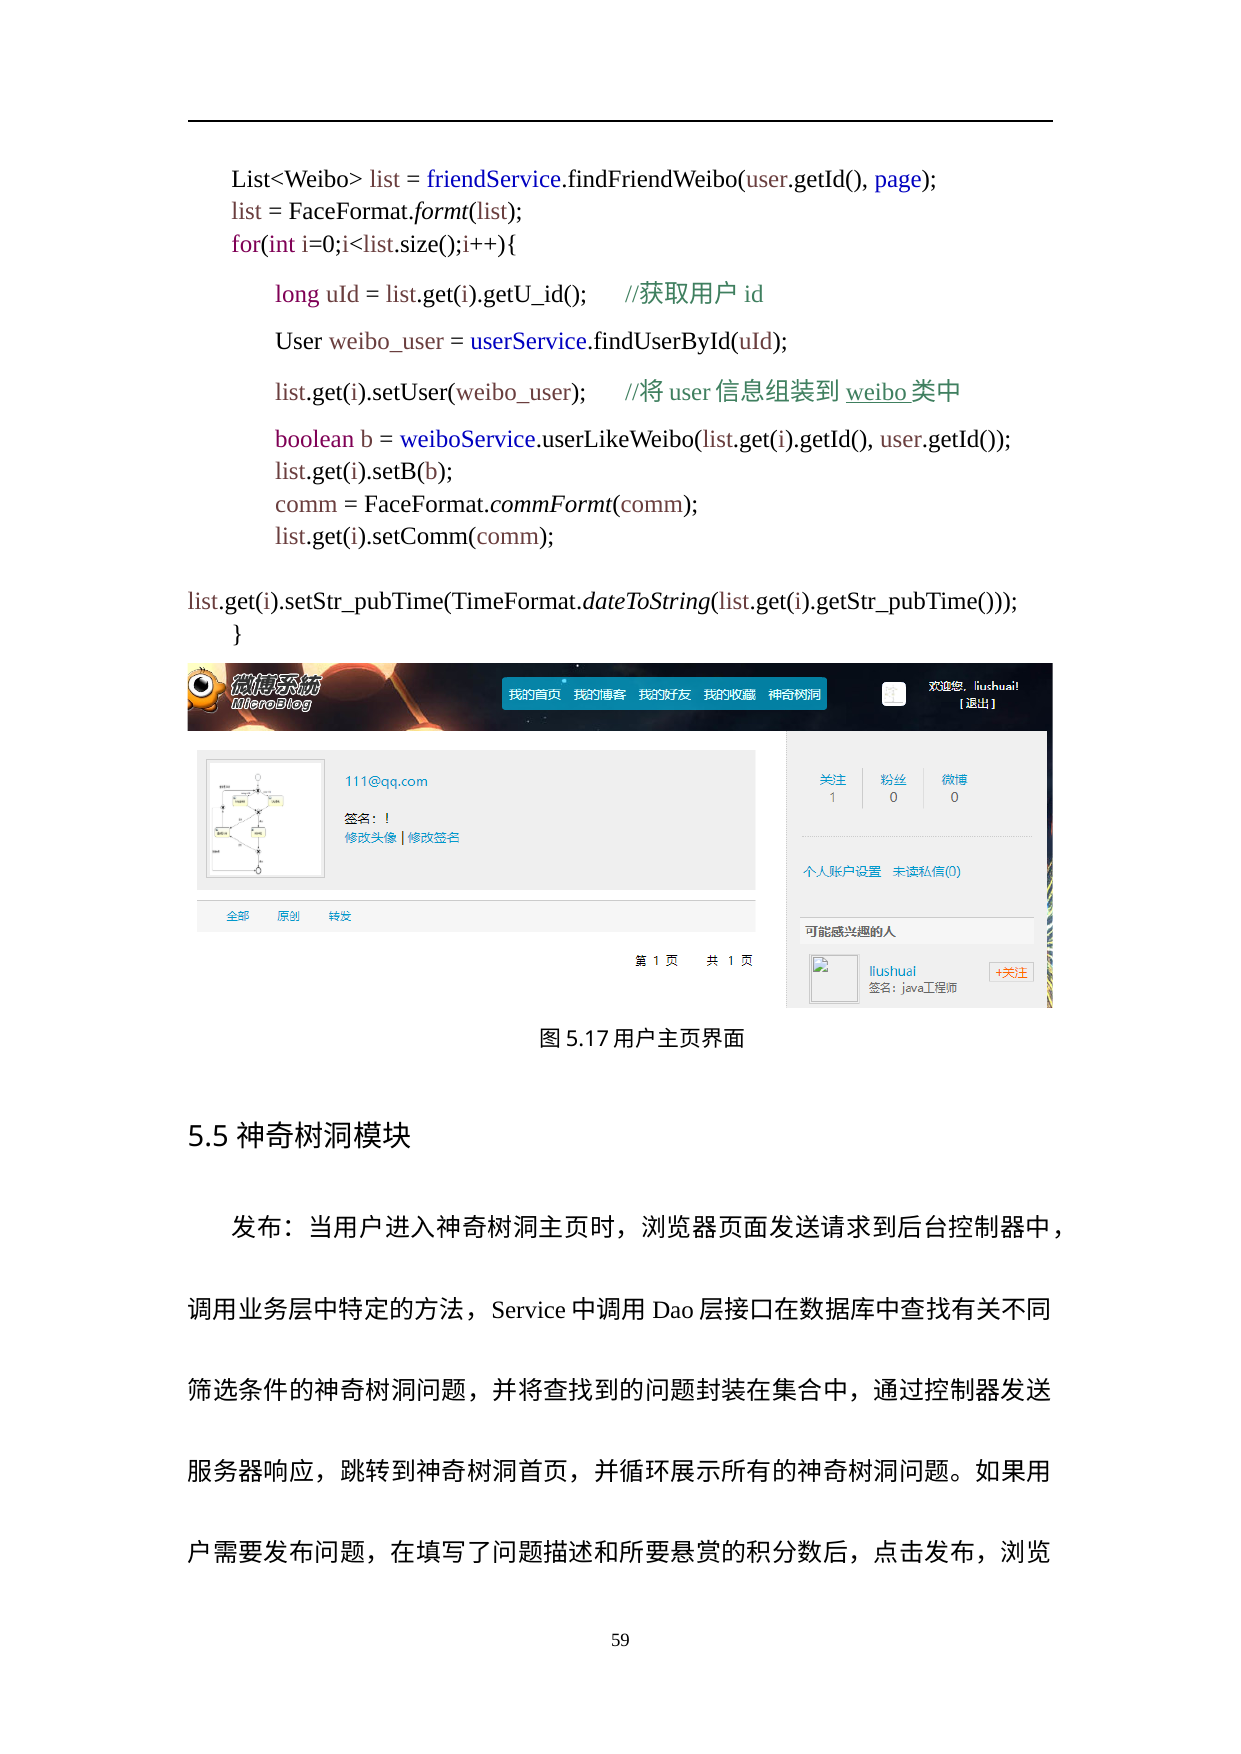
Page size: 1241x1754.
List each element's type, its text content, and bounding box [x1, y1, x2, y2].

text list.get(i).setB(b); [187, 454, 1053, 487]
text 图5.17用户主页界面 [187, 1020, 1053, 1053]
text List<Weibo> list = friendService.findFriendWeibo(user.getId(), page); [187, 162, 1053, 194]
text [187, 1193, 1053, 1583]
subtitle 5.5 神奇树洞模块 [187, 1102, 1053, 1167]
text for(int i=0;i<list.size();i++){ [187, 227, 1053, 259]
picture [187, 663, 1053, 1008]
text User weibo_user = userService.findUserById(uId); [187, 324, 1053, 357]
text list = FaceFormat.formt(list); [187, 194, 1053, 227]
text comm = FaceFormat.commFormt(comm); [187, 487, 1053, 519]
text list.get(i).setComm(comm); list.get(i).setStr_pubTime(TimeFormat.dateToString(list.get(i).getStr_pubTime())); [187, 519, 1053, 617]
text list.get(i).setUser(weibo_user); //将user信息组装到weibo类中 [187, 357, 1053, 422]
text boolean b = weiboService.userLikeWeibo(list.get(i).getId(), user.getId()); [187, 422, 1053, 454]
text long uId = list.get(i).getU_id(); //获取用户id [187, 259, 1053, 324]
text } [187, 617, 1053, 649]
